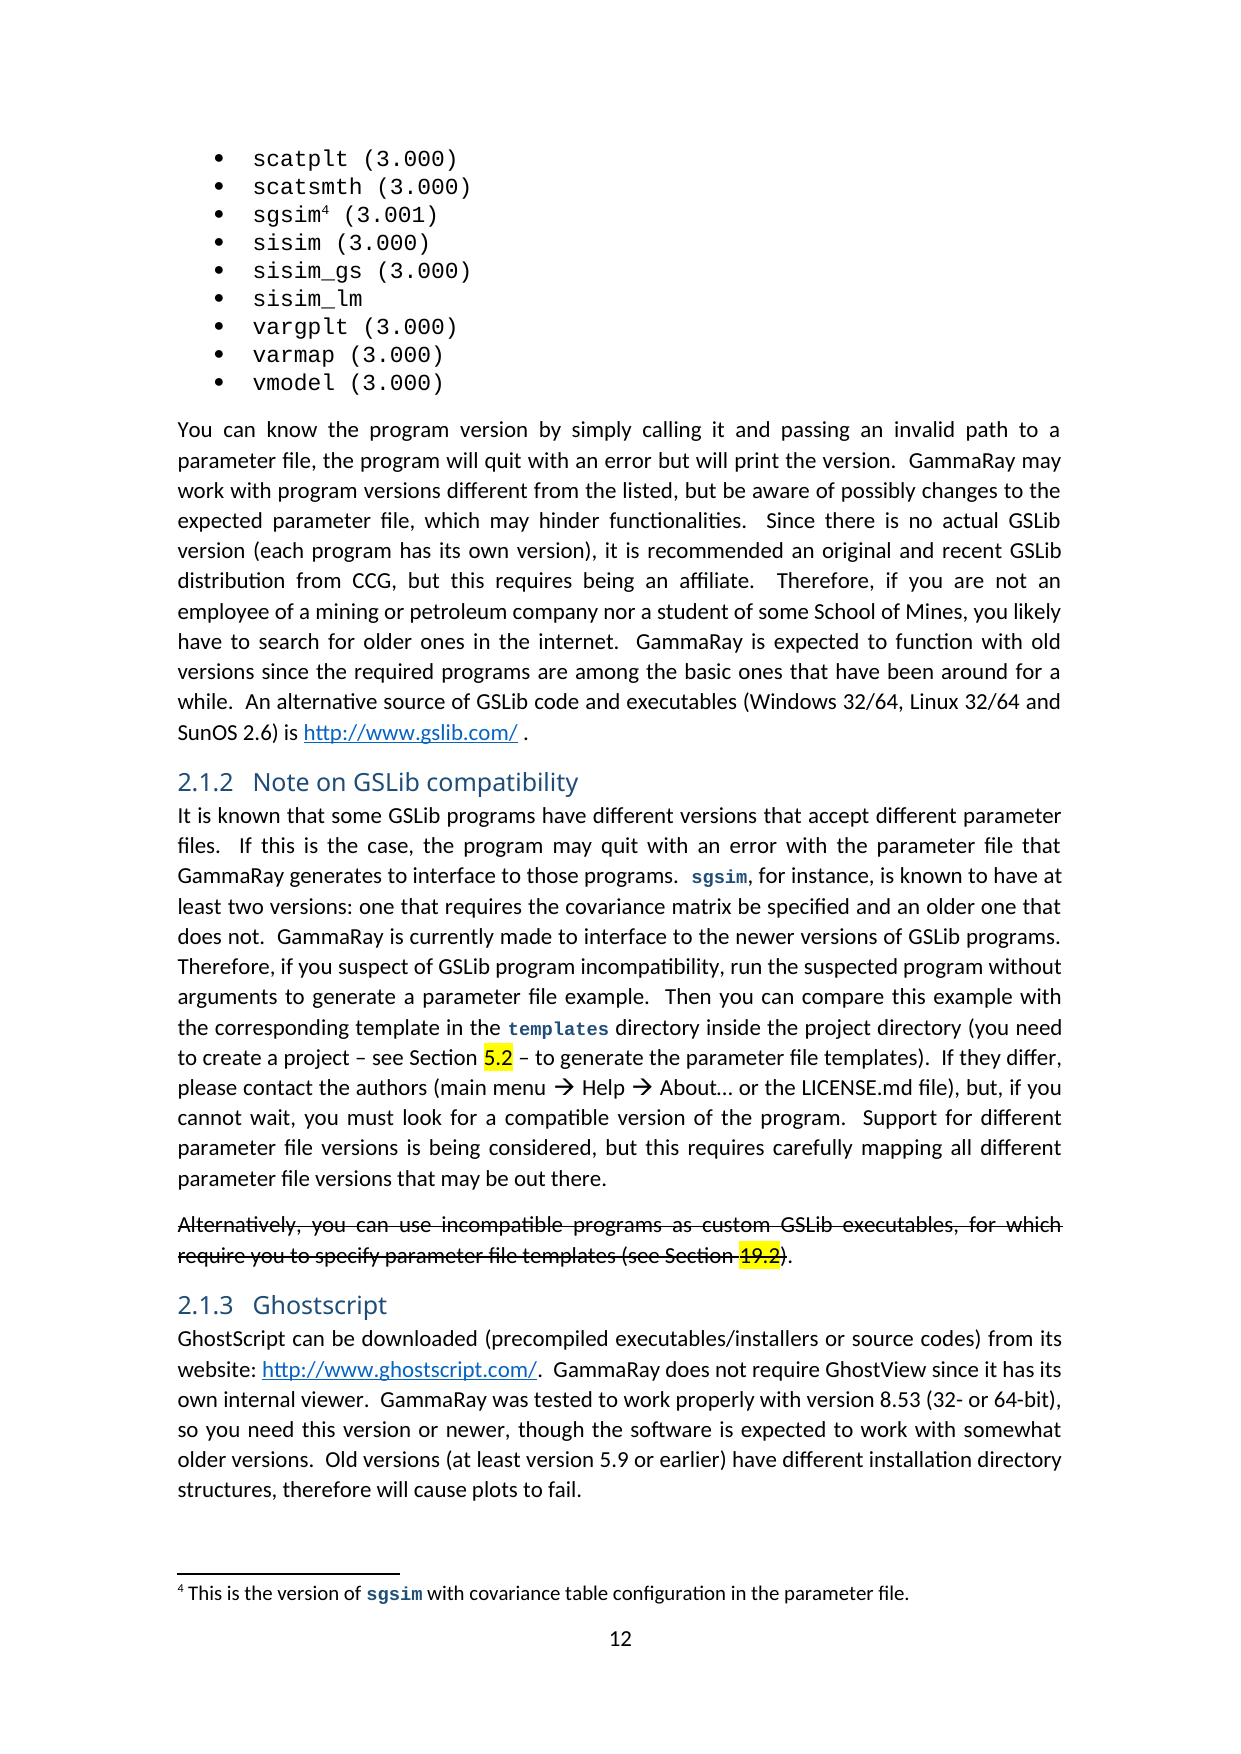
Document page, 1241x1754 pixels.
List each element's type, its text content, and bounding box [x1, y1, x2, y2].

text Alternatively, you can use incompatible programs as custom GSLib executables, for which require you to specify parameter file templates (see Section 19.2). [177, 1227, 1063, 1269]
list sisim_gs (3.000) [215, 259, 1063, 285]
list varmap (3.000) [215, 343, 1063, 369]
list scatsmth (3.000) [215, 176, 1063, 201]
text It is known that some GSLib programs have different versions that accept different parameter files. If this is the case, the program may quit with an error with the parameter file that GammaRay generates to interface to those programs. sgsim, for instance, is known to have at least two versions: one that requires the covariance matrix be specified and an older one that does not. GammaRay is currently made to interface to the newer versions of GSLib programs. Therefore, if you suspect of GSLib program incompatibility, run the suspected program without arguments to generate a parameter file example. Then you can compare this example with the corresponding template in the templates directory inside the project directory (you need to create a project – see Section 5.2 – to generate the parameter file templates). If they differ, please contact the authors (main menu Help About… or the LICENSE.md file), but, if you cannot wait, you must look for a compatible version of the program. Support for different parameter file versions is being considered, but this requires carefully mapping all different parameter file versions that may be out there. [177, 801, 1063, 1192]
subtitle Ghostscript [177, 1288, 1063, 1322]
text GhostScript can be downloaded (precompiled executables/installers or source codes) from its website: http://www.ghostscript.com/. GammaRay does not require GhostView since it has its own internal viewer. GammaRay was tested to work properly with version 8.53 (32- or 64-bit), so you need this version or newer, though the software is expected to work with somewhat older versions. Old versions (at least version 5.9 or earlier) have different installation directory structures, therefore will cause plots to fail. [177, 1324, 1063, 1503]
list sisim_lm [215, 287, 1063, 313]
list scatplt (3.000) [215, 148, 1063, 173]
text Alternatively, you can use incompatible programs as custom GSLib executables, for which require you to specify parameter file templates (see Section 19.2). [177, 1211, 1063, 1226]
list vargplt (3.000) [215, 315, 1063, 341]
list sisim (3.000) [215, 231, 1063, 257]
list sgsim (3.001) [215, 203, 1063, 229]
subtitle Note on GSLib compatibility [177, 764, 1063, 798]
text You can know the program version by simply calling it and passing an invalid path to a parameter file, the program will quit with an error but will print the version. GammaRay may work with program versions different from the listed, but be aware of possibly changes to the expected parameter file, which may hinder functionalities. Since there is no actual GSLib version (each program has its own version), it is recommended an original and recent GSLib distribution from CCG, but this requires being an affiliate. Therefore, if you are not an employee of a mining or petroleum company nor a student of some School of Mines, you likely have to search for older ones in the internet. GammaRay is expected to function with old versions since the required programs are among the basic ones that have been around for a while. An alternative source of GSLib code and executables (Windows 32/64, Linux 32/64 and SunOS 2.6) is http://www.gslib.com/ . [177, 416, 1063, 746]
list vmodel (3.000) [215, 371, 1063, 397]
